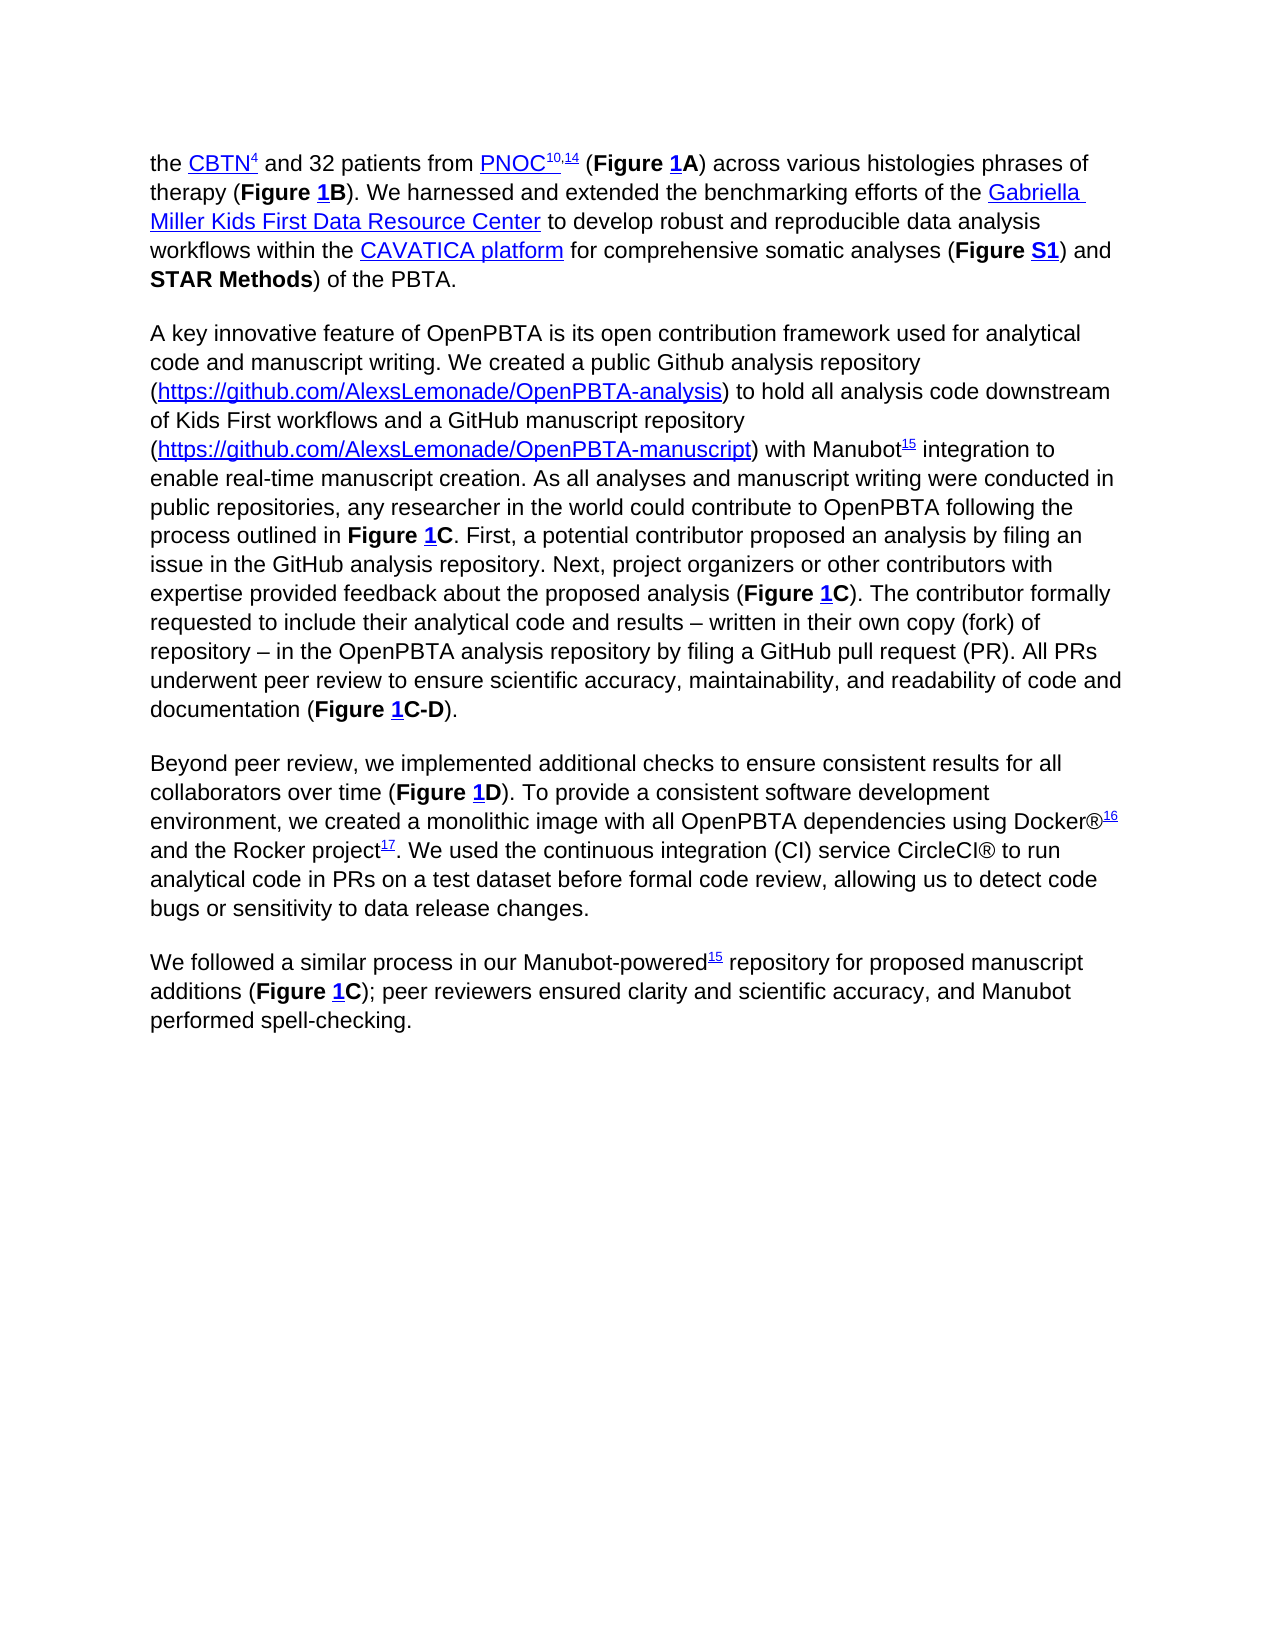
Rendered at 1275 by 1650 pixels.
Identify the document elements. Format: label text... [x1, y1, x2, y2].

text Beyond peer review, we implemented additional checks to ensure consistent results for all collaborators over time (Figure 1D). To provide a consistent software development environment, we created a monolithic image with all OpenPBTA dependencies using Docker®16 and the Rocker project17. We used the continuous integration (CI) service CircleCI® to run analytical code in PRs on a test dataset before formal code review, allowing us to detect code bugs or sensitivity to data release changes. [150, 750, 1125, 921]
text We followed a similar process in our Manubot-powered15 repository for proposed manuscript additions (Figure 1C); peer reviewers ensured clarity and scientific accuracy, and Manubot performed spell-checking. [150, 949, 1125, 1033]
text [150, 150, 1125, 292]
text A key innovative feature of OpenPBTA is its open contribution framework used for analytical code and manuscript writing. We created a public Github analysis repository (https://github.com/AlexsLemonade/OpenPBTA-analysis) to hold all analysis code downstream of Kids First workflows and a GitHub manuscript repository (https://github.com/AlexsLemonade/OpenPBTA-manuscript) with Manubot15 integration to enable real-time manuscript creation. As all analyses and manuscript writing were conducted in public repositories, any researcher in the world could contribute to OpenPBTA following the process outlined in Figure 1C. First, a potential contributor proposed an analysis by filing an issue in the GitHub analysis repository. Next, project organizers or other contributors with expertise provided feedback about the proposed analysis (Figure 1C). The contributor formally requested to include their analytical code and results – written in their own copy (fork) of repository – in the OpenPBTA analysis repository by filing a GitHub pull request (PR). All PRs underwent peer review to ensure scientific accuracy, maintainability, and readability of code and documentation (Figure 1C-D). [150, 320, 1125, 723]
